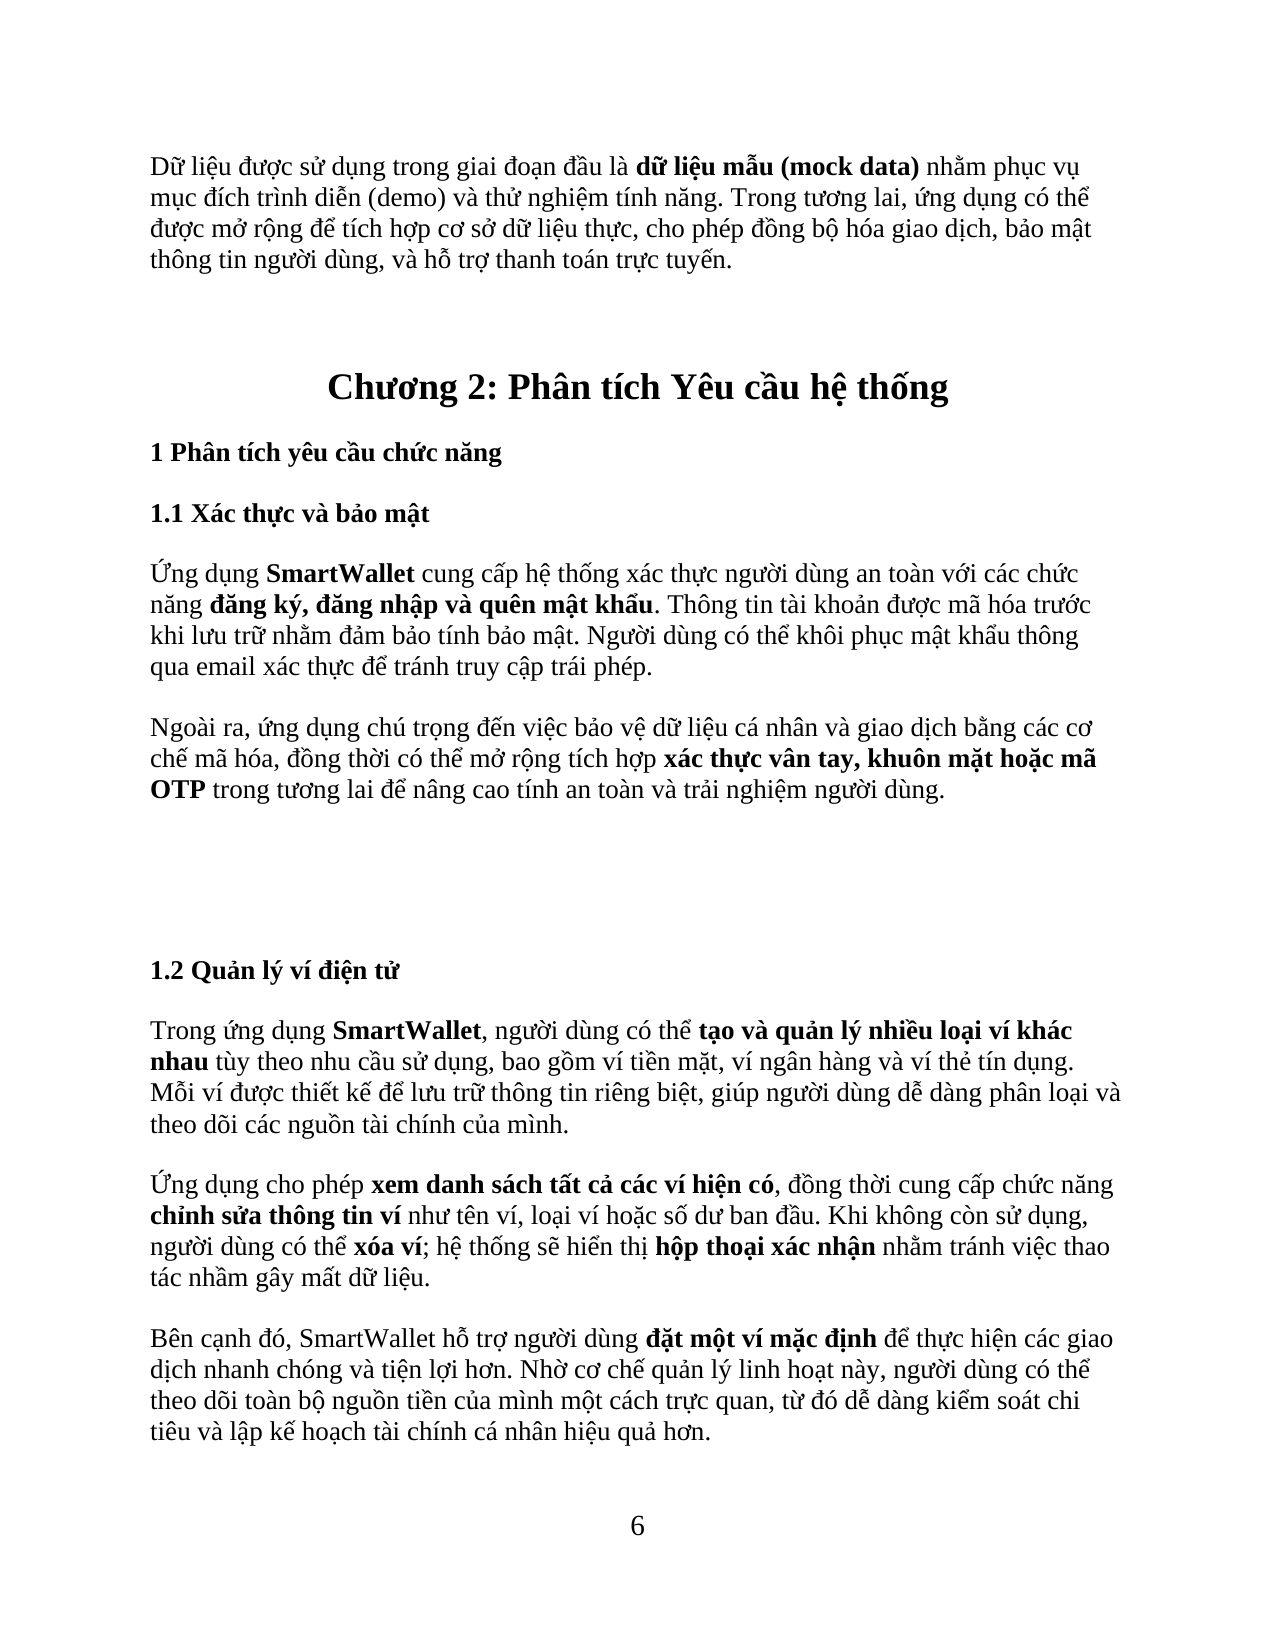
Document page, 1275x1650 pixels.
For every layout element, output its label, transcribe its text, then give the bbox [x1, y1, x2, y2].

list Xác thực và bảo mật [150, 559, 1125, 590]
text Chương 2: Phân tích Yêu cầu hệ thống [150, 426, 1125, 469]
list Quản lý ví điện tử [150, 1016, 1125, 1047]
text Ứng dụng cho phép xem danh sách tất cả các ví hiện có, đồng thời cung cấp chức năng chỉnh sửa thông tin ví như tên ví, loại ví hoặc số dư ban đầu. Khi không còn sử dụng, người dùng có thể xóa ví; hệ thống sẽ hiển thị hộp thoại xác nhận nhằm tránh việc thao tác nhầm gây mất dữ liệu. [150, 1230, 1125, 1355]
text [150, 1384, 1125, 1446]
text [150, 150, 1125, 337]
text Ứng dụng SmartWallet cung cấp hệ thống xác thực người dùng an toàn với các chức năng đăng ký, đăng nhập và quên mật khẩu. Thông tin tài khoản được mã hóa trước khi lưu trữ nhằm đảm bảo tính bảo mật. Người dùng có thể khôi phục mật khẩu thông qua email xác thực để tránh truy cập trái phép. [150, 619, 1125, 744]
text Trong ứng dụng SmartWallet, người dùng có thể tạo và quản lý nhiều loại ví khác nhau tùy theo nhu cầu sử dụng, bao gồm ví tiền mặt, ví ngân hàng và ví thẻ tín dụng. Mỗi ví được thiết kế để lưu trữ thông tin riêng biệt, giúp người dùng dễ dàng phân loại và theo dõi các nguồn tài chính của mình. [150, 1077, 1125, 1201]
text 1 Phân tích yêu cầu chức năng [150, 499, 1125, 530]
text Ngoài ra, ứng dụng chú trọng đến việc bảo vệ dữ liệu cá nhân và giao dịch bằng các cơ chế mã hóa, đồng thời có thể mở rộng tích hợp xác thực vân tay, khuôn mặt hoặc mã OTP trong tương lai để nâng cao tính an toàn và trải nghiệm người dùng. [150, 773, 1125, 866]
